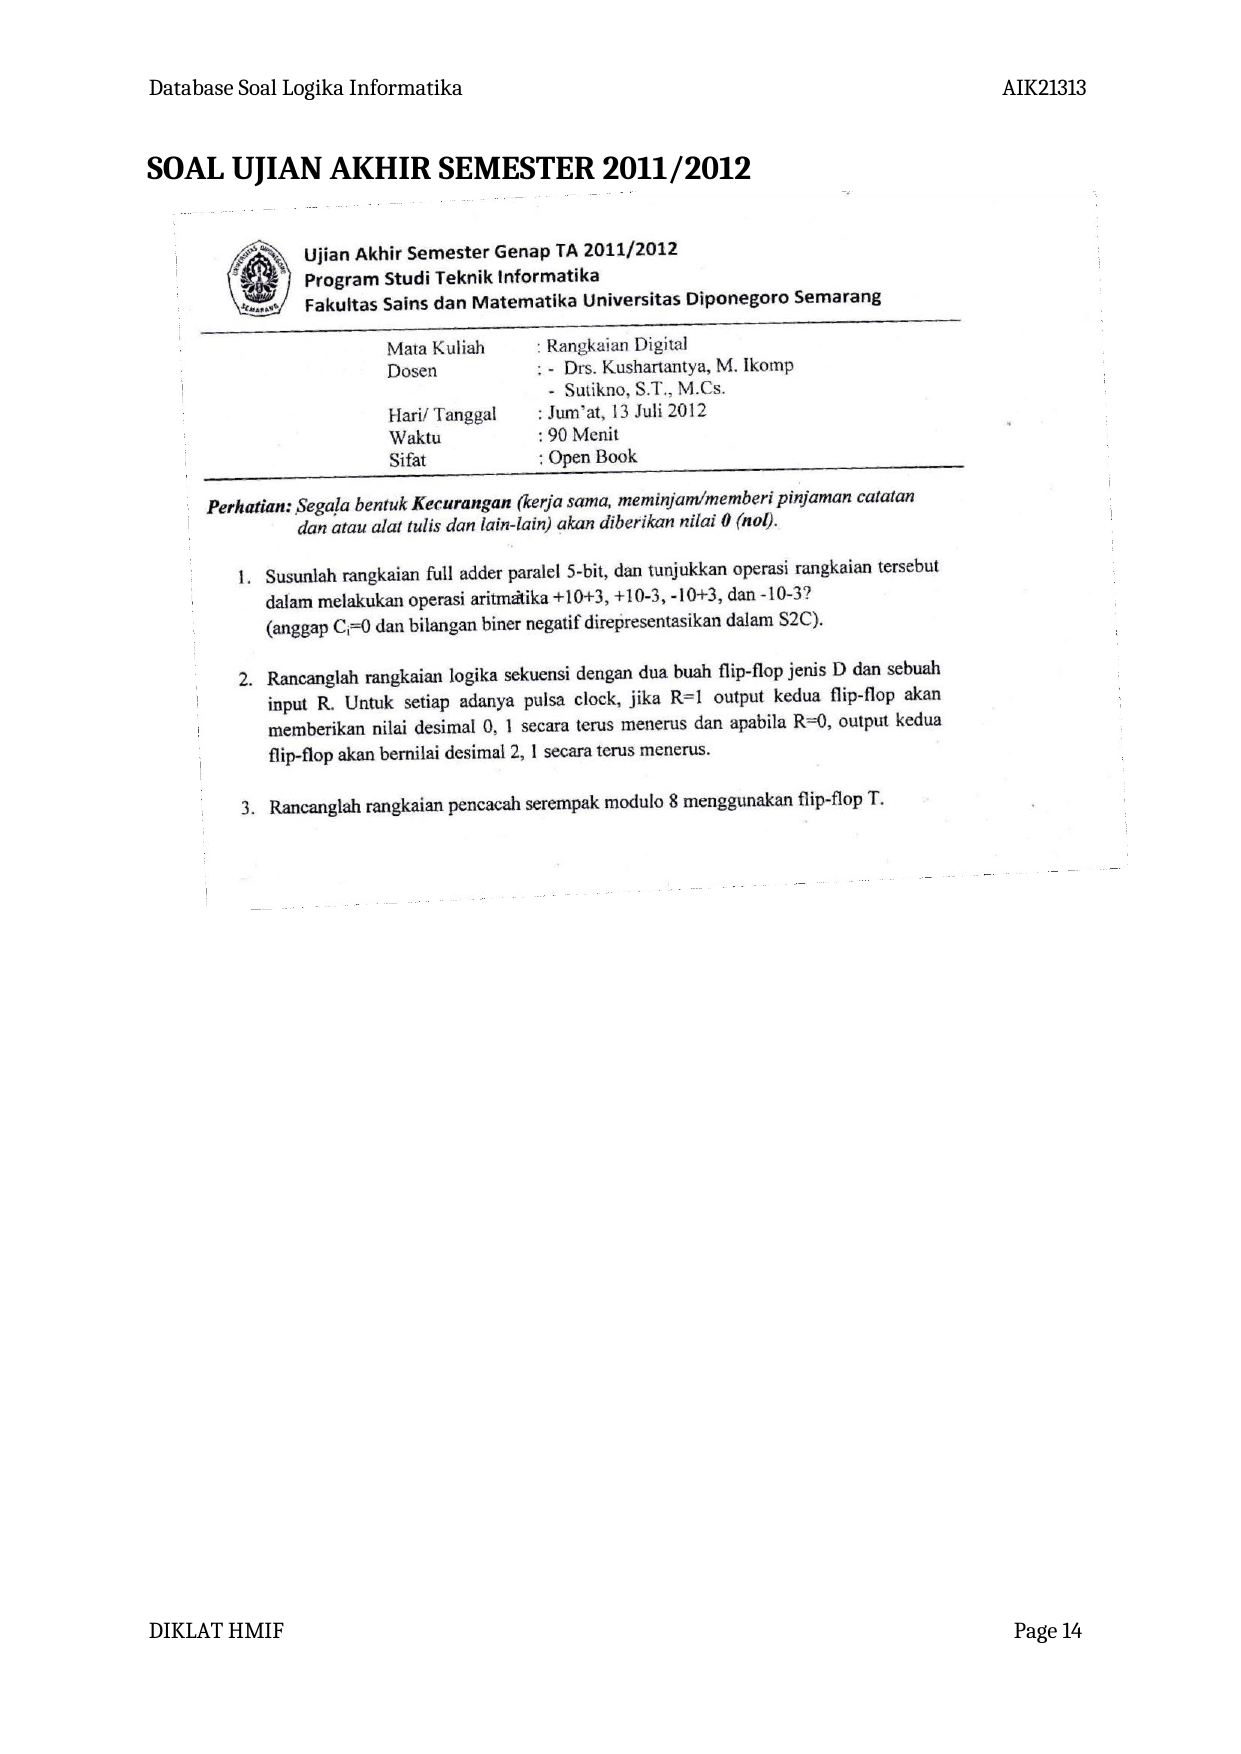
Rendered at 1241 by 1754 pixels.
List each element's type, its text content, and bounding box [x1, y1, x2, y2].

picture [173, 191, 1128, 910]
text SOAL UJIAN AKHIR SEMESTER 2011/2012 [147, 149, 1159, 187]
